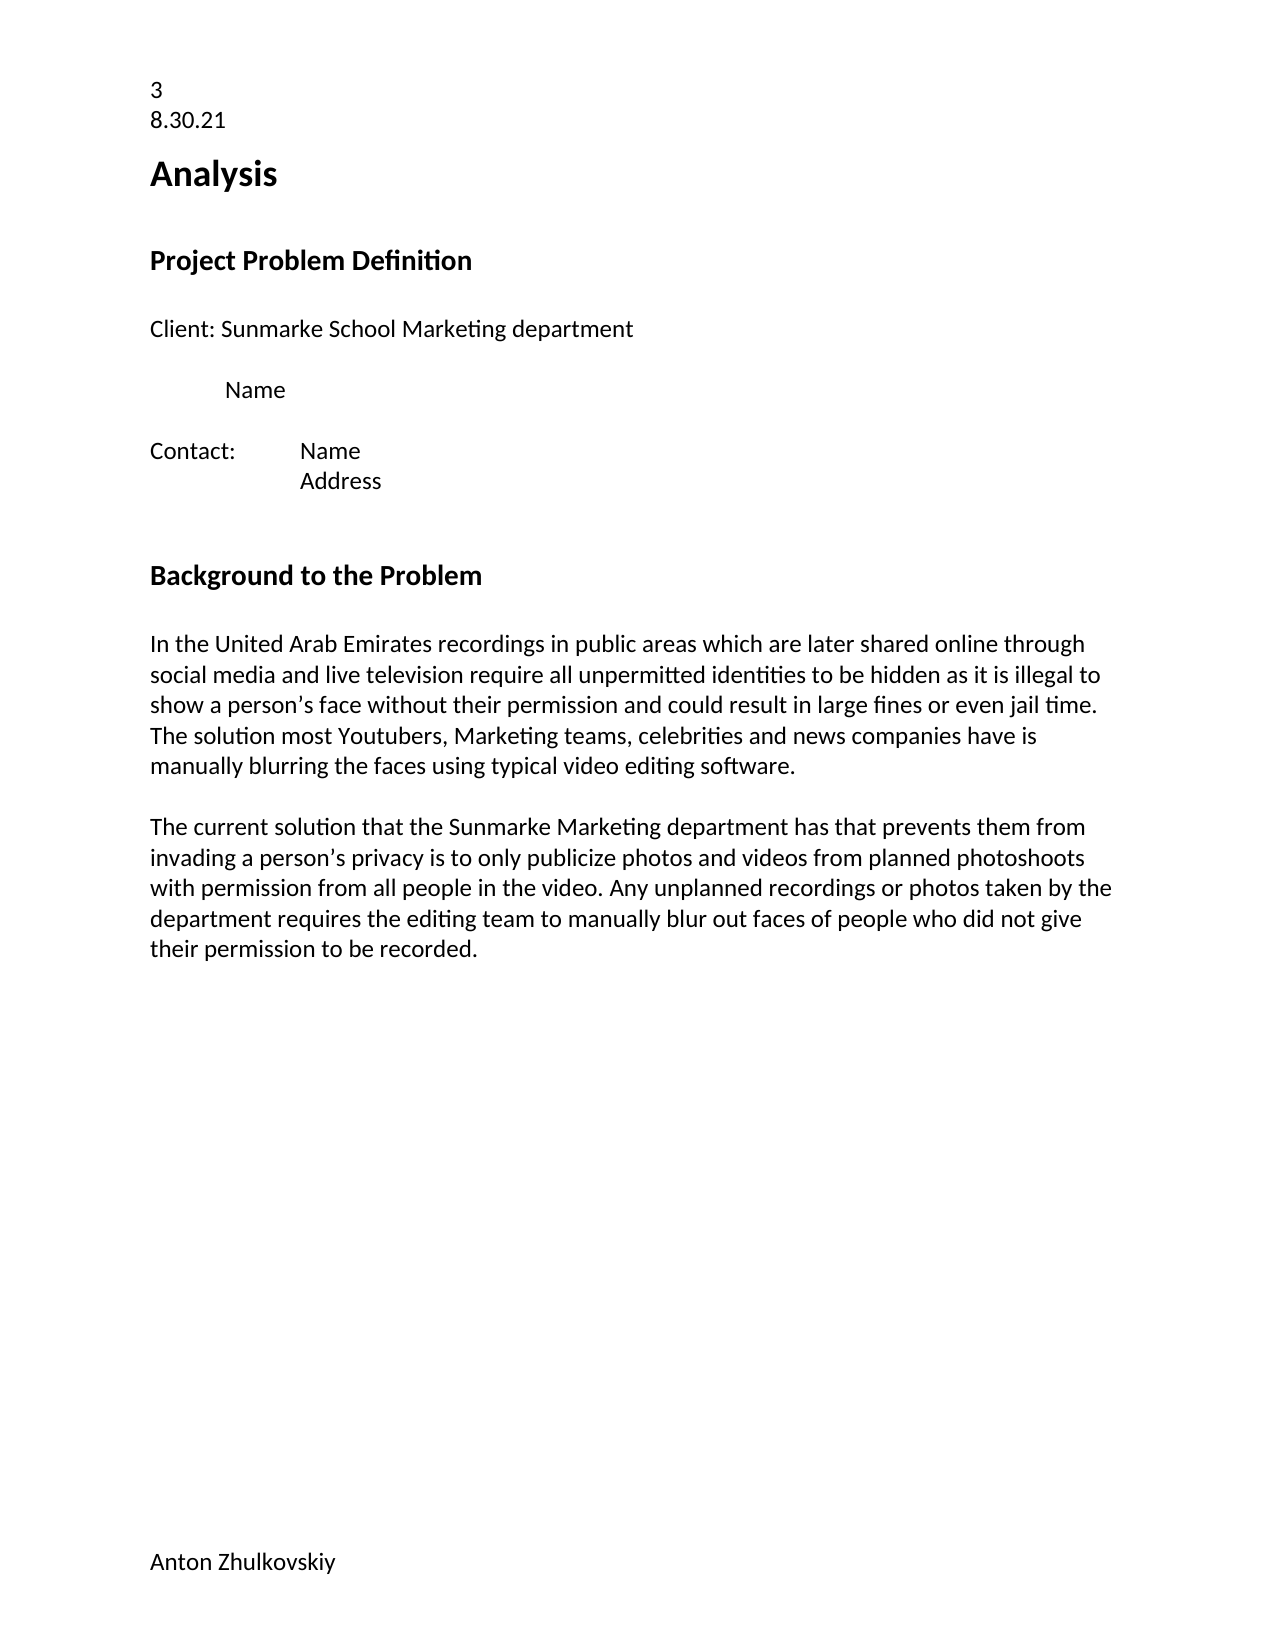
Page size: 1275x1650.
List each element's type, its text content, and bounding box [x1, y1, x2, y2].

text Project Problem Definition [150, 242, 1125, 277]
text In the United Arab Emirates recordings in public areas which are later shared online through social media and live television require all unpermitted identities to be hidden as it is illegal to show a person’s face without their permission and could result in large fines or even jail time. The solution most Youtubers, Marketing teams, celebrities and news companies have is manually blurring the faces using typical video editing software. [150, 628, 1125, 781]
text Name [150, 374, 1125, 404]
text Background to the Problem [150, 557, 1125, 593]
text The current solution that the Sunmarke Marketing department has that prevents them from invading a person’s privacy is to only publicize photos and videos from planned photoshoots with permission from all people in the video. Any unplanned recordings or photos taken by the department requires the editing team to manually blur out faces of people who did not give their permission to be recorded. [150, 811, 1125, 964]
text Contact: Name [150, 435, 1125, 466]
text Client: Sunmarke School Marketing department [150, 313, 1125, 343]
text Analysis [150, 150, 1125, 196]
text Address [150, 466, 1125, 496]
